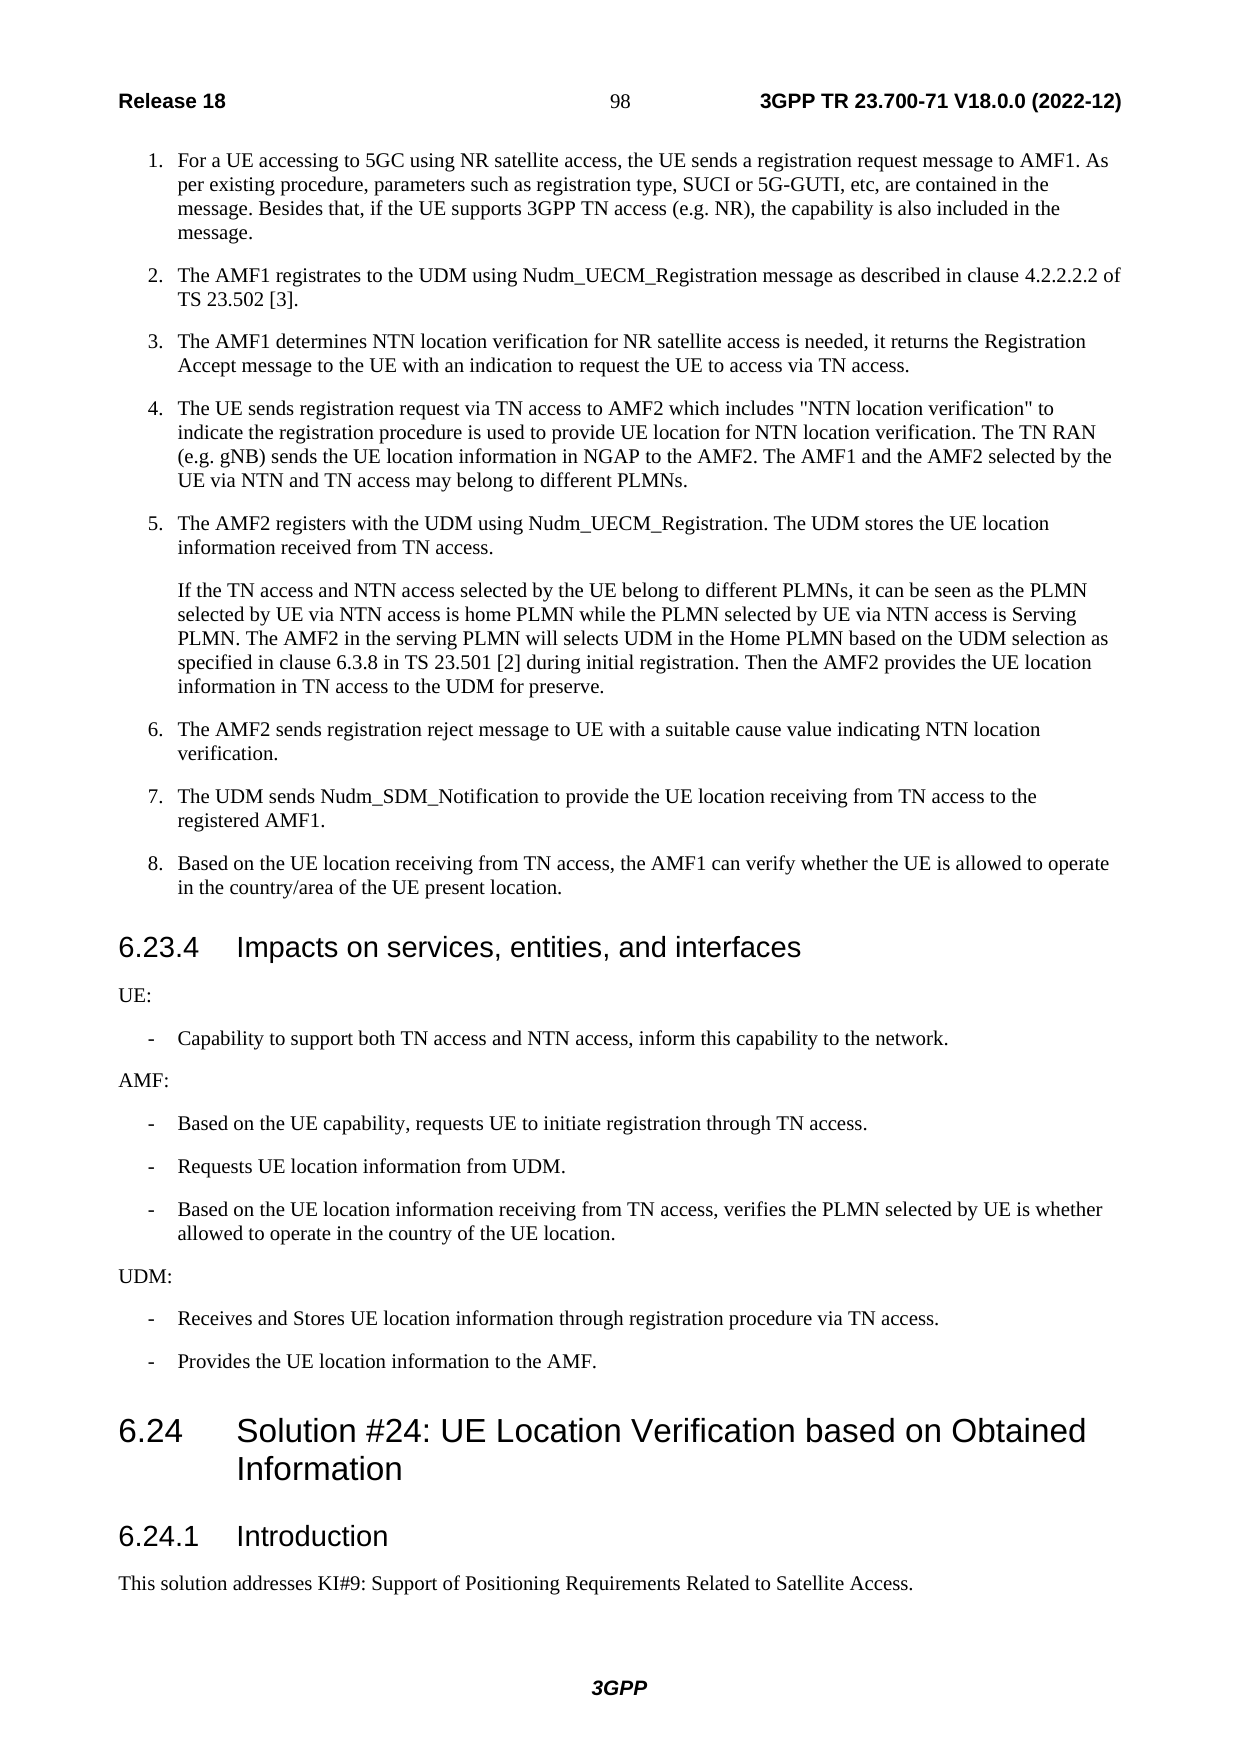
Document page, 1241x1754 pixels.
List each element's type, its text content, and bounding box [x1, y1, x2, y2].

text - Requests UE location information from UDM. [148, 1154, 1122, 1178]
subtitle 6.24.1 Introduction [118, 1519, 1122, 1552]
text UDM: [118, 1263, 1122, 1288]
text 8. Based on the UE location receiving from TN access, the AMF1 can verify whether the UE is allowed to operate in the country/area of the UE present location. [148, 851, 1122, 899]
text 7. The UDM sends Nudm_SDM_Notification to provide the UE location receiving from TN access to the registered AMF1. [148, 784, 1122, 832]
text 3. The AMF1 determines NTN location verification for NR satellite access is needed, it returns the Registration Accept message to the UE with an indication to request the UE to access via TN access. [148, 329, 1122, 377]
subtitle 6.24 Solution #24: UE Location Verification based on Obtained Information [118, 1411, 1122, 1488]
text - Based on the UE capability, requests UE to initiate registration through TN access. [148, 1111, 1122, 1135]
subtitle 6.23.4 Impacts on services, entities, and interfaces [118, 930, 1122, 964]
text This solution addresses KI#9: Support of Positioning Requirements Related to Satellite Access. [118, 1571, 1122, 1595]
text - Capability to support both TN access and NTN access, inform this capability to the network. [148, 1025, 1122, 1049]
text 1. For a UE accessing to 5GC using NR satellite access, the UE sends a registration request message to AMF1. As per existing procedure, parameters such as registration type, SUCI or 5G-GUTI, etc, are contained in the message. Besides that, if the UE supports 3GPP TN access (e.g. NR), the capability is also included in the message. [148, 147, 1122, 244]
text 6. The AMF2 sends registration reject message to UE with a suitable cause value indicating NTN location verification. [148, 717, 1122, 765]
text If the TN access and NTN access selected by the UE belong to different PLMNs, it can be seen as the PLMN selected by UE via NTN access is home PLMN while the PLMN selected by UE via NTN access is Serving PLMN. The AMF2 in the serving PLMN will selects UDM in the Home PLMN based on the UDM selection as specified in clause 6.3.8 in TS 23.501 [2] during initial registration. Then the AMF2 provides the UE location information in TN access to the UDM for preserve. [148, 578, 1122, 698]
text - Provides the UE location information to the AMF. [148, 1349, 1122, 1373]
text 5. The AMF2 registers with the UDM using Nudm_UECM_Registration. The UDM stores the UE location information received from TN access. [148, 511, 1122, 559]
text 2. The AMF1 registrates to the UDM using Nudm_UECM_Registration message as described in clause 4.2.2.2.2 of TS 23.502 [3]. [148, 262, 1122, 311]
text AMF: [118, 1068, 1122, 1092]
text 4. The UE sends registration request via TN access to AMF2 which includes "NTN location verification" to indicate the registration procedure is used to provide UE location for NTN location verification. The TN RAN (e.g. gNB) sends the UE location information in NGAP to the AMF2. The AMF1 and the AMF2 selected by the UE via NTN and TN access may belong to different PLMNs. [148, 396, 1122, 492]
text - Based on the UE location information receiving from TN access, verifies the PLMN selected by UE is whether allowed to operate in the country of the UE location. [148, 1197, 1122, 1245]
text - Receives and Stores UE location information through registration procedure via TN access. [148, 1306, 1122, 1330]
text UE: [118, 983, 1122, 1007]
